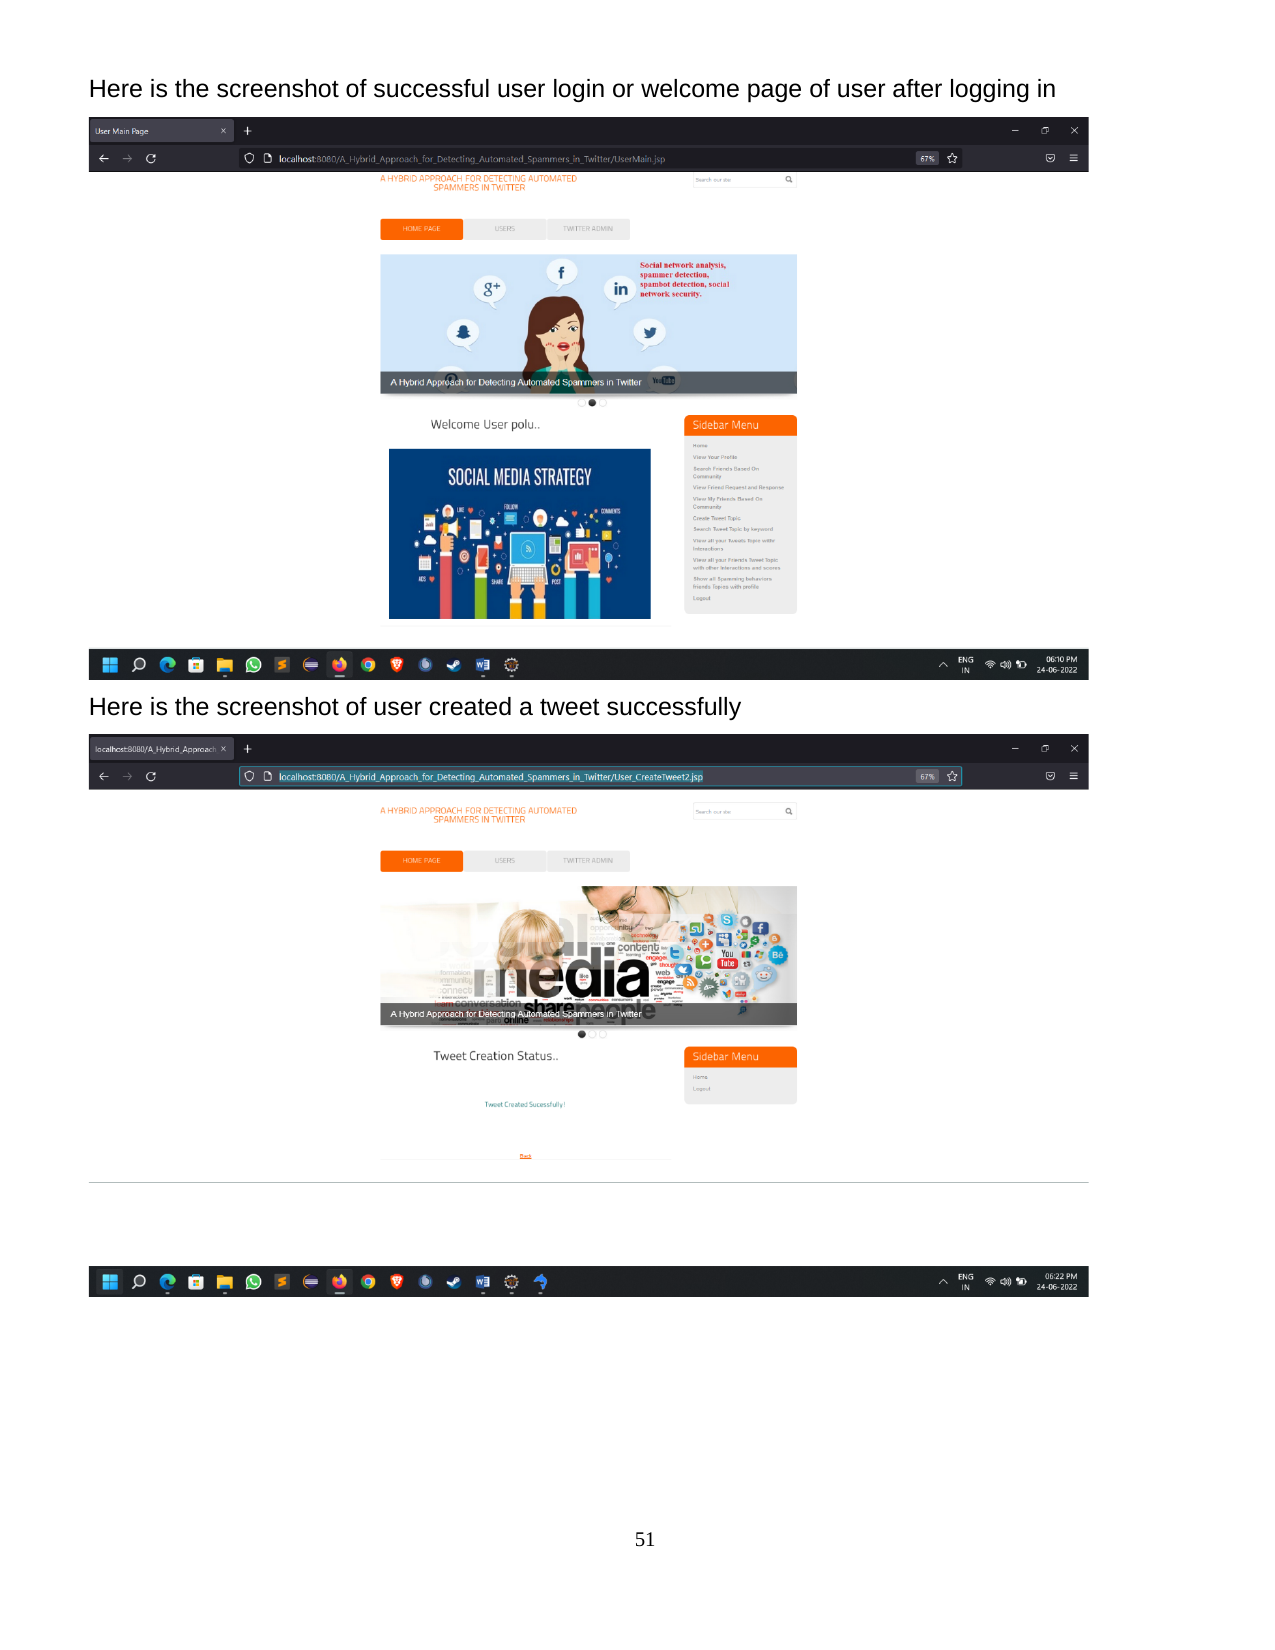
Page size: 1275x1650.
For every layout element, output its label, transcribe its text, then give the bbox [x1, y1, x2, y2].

text Here is the screenshot of successful user login or welcome page of user after logging in [89, 74, 1201, 103]
text Here is the screenshot of user created a tweet successfully [89, 691, 1201, 720]
picture [88, 734, 1089, 1297]
picture [88, 117, 1089, 680]
